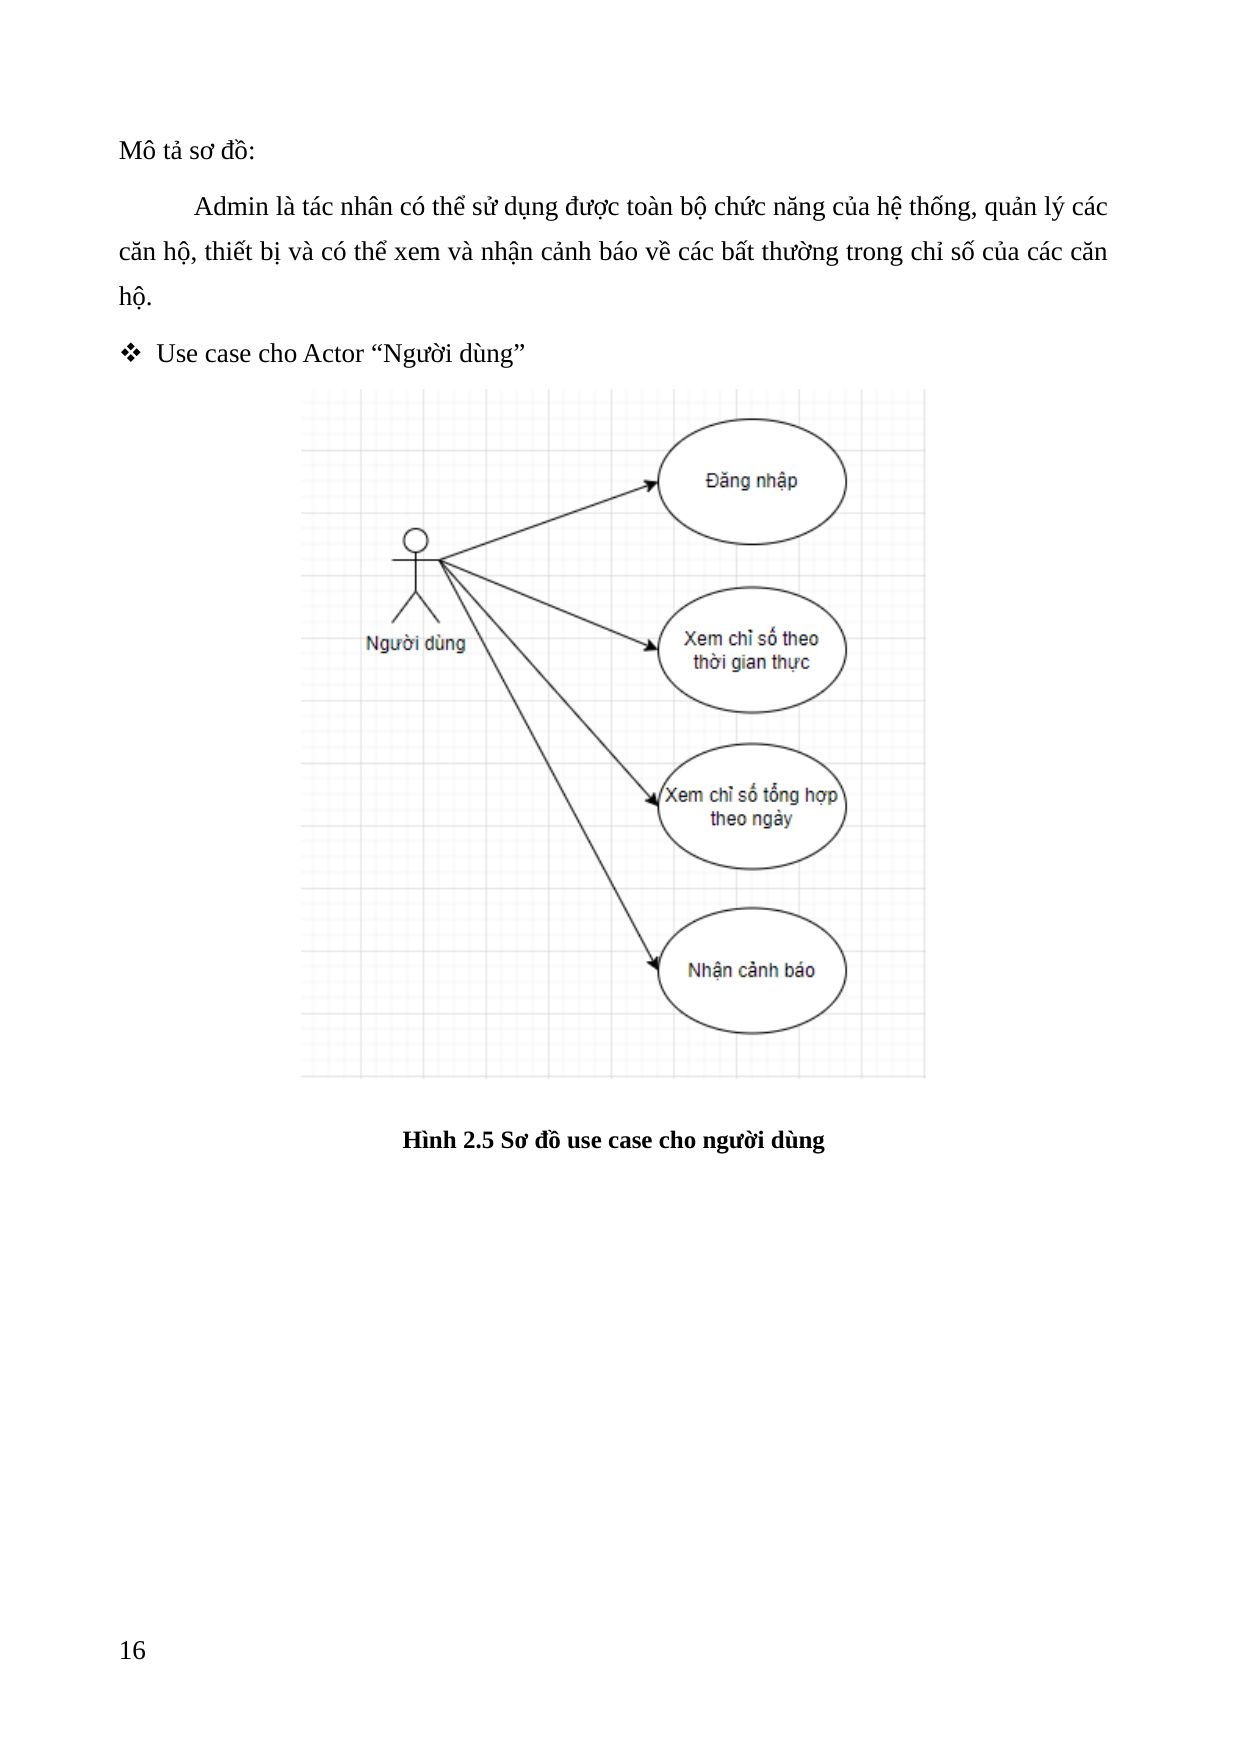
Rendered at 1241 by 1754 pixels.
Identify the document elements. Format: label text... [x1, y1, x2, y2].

picture [301, 389, 927, 1079]
text Mô tả sơ đồ: [118, 131, 1109, 169]
list Use case cho Actor “Người dùng” [118, 333, 1109, 371]
text Admin là tác nhân có thể sử dụng được toàn bộ chức năng của hệ thống, quản lý các căn hộ, thiết bị và có thể xem và nhận cảnh báo về các bất thường trong chỉ số của các căn hộ. [118, 187, 1109, 315]
